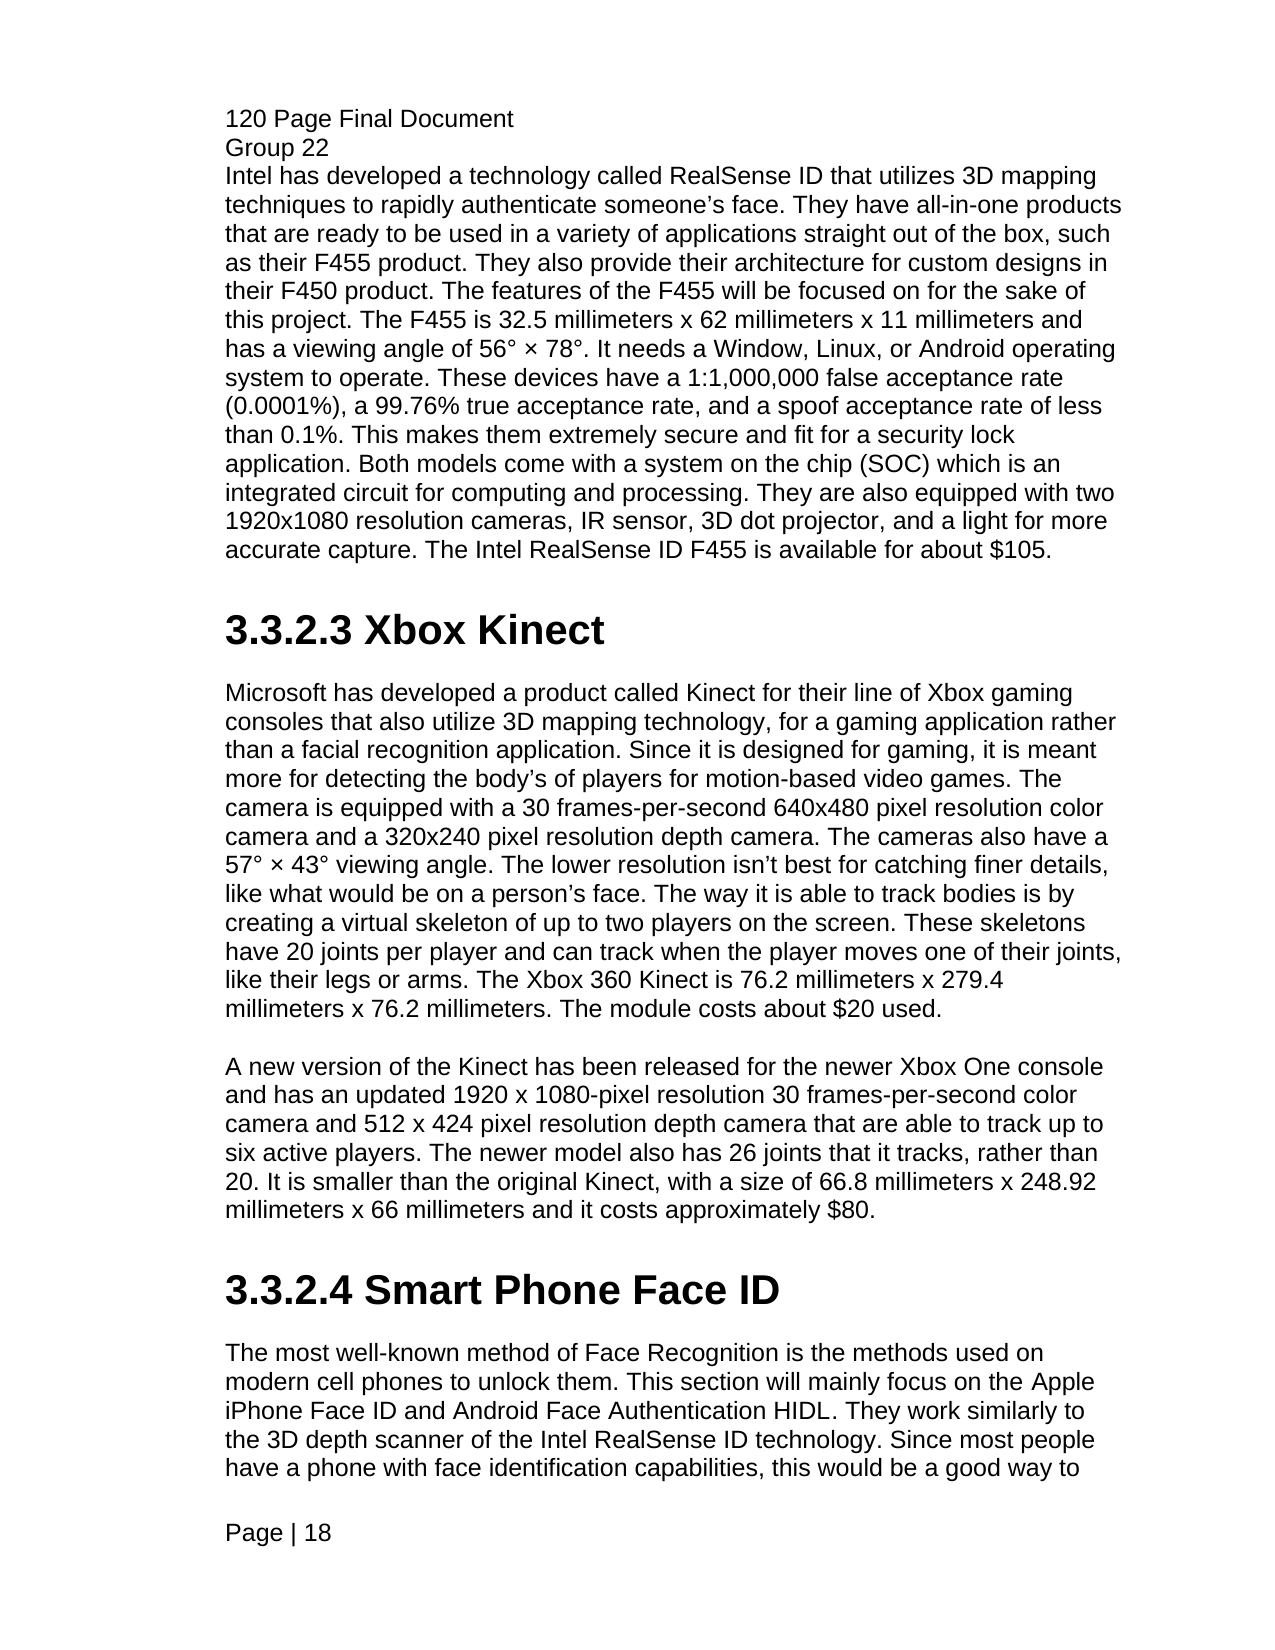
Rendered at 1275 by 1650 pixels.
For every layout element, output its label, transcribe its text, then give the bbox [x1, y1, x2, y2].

subtitle 3.3.2.3 Xbox Kinect [225, 605, 1125, 653]
text Microsoft has developed a product called Kinect for their line of Xbox gaming consoles that also utilize 3D mapping technology, for a gaming application rather than a facial recognition application. Since it is designed for gaming, it is meant more for detecting the body’s of players for motion-based video games. The camera is equipped with a 30 frames-per-second 640x480 pixel resolution color camera and a 320x240 pixel resolution depth camera. The cameras also have a 57° × 43° viewing angle. The lower resolution isn’t best for catching finer details, like what would be on a person’s face. The way it is able to track bodies is by creating a virtual skeleton of up to two players on the screen. These skeletons have 20 joints per player and can track when the player moves one of their joints, like their legs or arms. The Xbox 360 Kinect is 76.2 millimeters x 279.4 millimeters x 76.2 millimeters. The module costs about $20 used. [225, 678, 1125, 1023]
text Intel has developed a technology called RealSense ID that utilizes 3D mapping techniques to rapidly authenticate someone’s face. They have all-in-one products that are ready to be used in a variety of applications straight out of the box, such as their F455 product. They also provide their architecture for custom designs in their F450 product. The features of the F455 will be focused on for the sake of this project. The F455 is 32.5 millimeters x 62 millimeters x 11 millimeters and has a viewing angle of 56° × 78°. It needs a Window, Linux, or Android operating system to operate. These devices have a 1:1,000,000 false acceptance rate (0.0001%), a 99.76% true acceptance rate, and a spoof acceptance rate of less than 0.1%. This makes them extremely secure and fit for a security lock application. Both models come with a system on the chip (SOC) which is an integrated circuit for computing and processing. They are also equipped with two 1920x1080 resolution cameras, IR sensor, 3D dot projector, and a light for more accurate capture. The Intel RealSense ID F455 is available for about $105. [225, 161, 1125, 564]
subtitle 3.3.2.4 Smart Phone Face ID [225, 1265, 1125, 1313]
text A new version of the Kinect has been released for the newer Xbox One console and has an updated 1920 x 1080-pixel resolution 30 frames-per-second color camera and 512 x 424 pixel resolution depth camera that are able to track up to six active players. The newer model also has 26 joints that it tracks, rather than 20. It is smaller than the original Kinect, with a size of 66.8 millimeters x 248.92 millimeters x 66 millimeters and it costs approximately $80. [225, 1052, 1125, 1224]
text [225, 1338, 1125, 1482]
